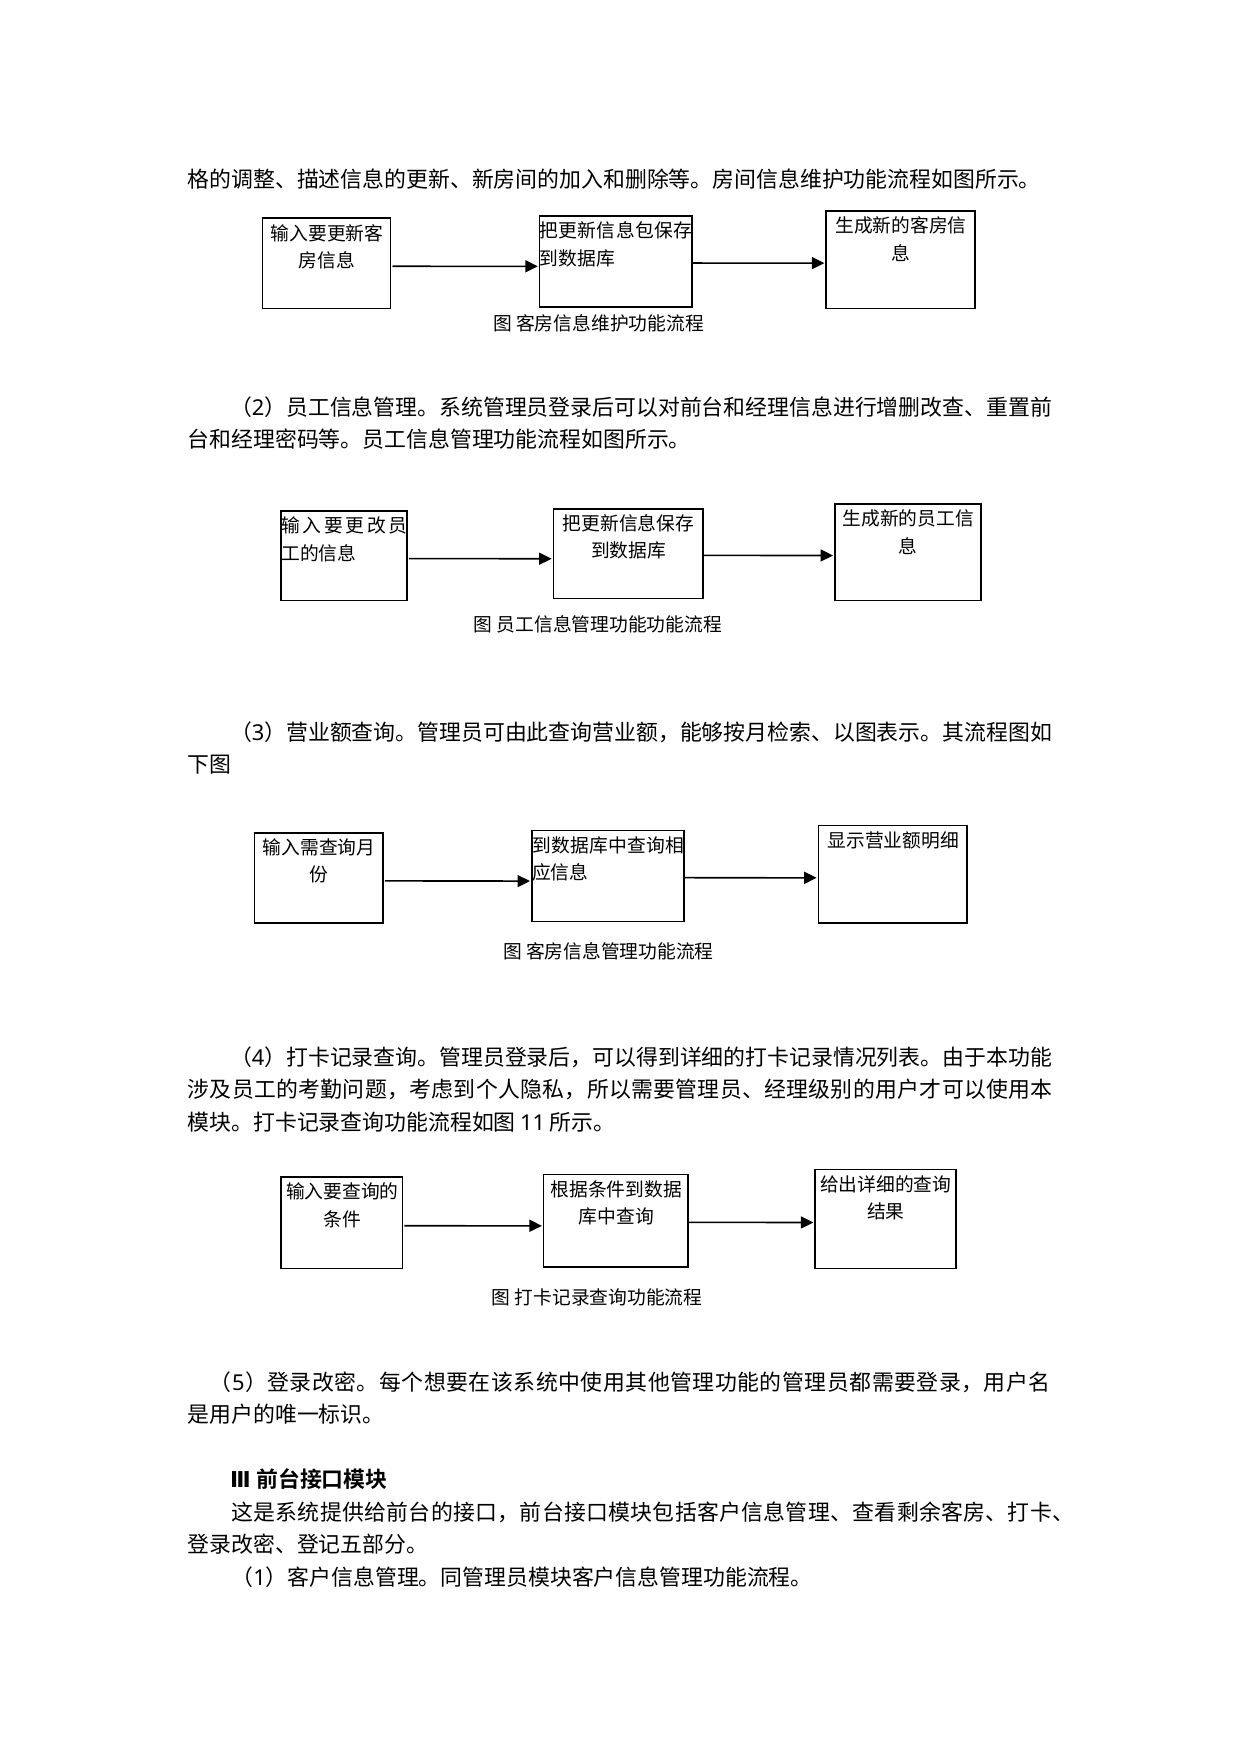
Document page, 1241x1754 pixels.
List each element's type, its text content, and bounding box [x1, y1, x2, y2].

list 营业额查询。管理员可由此查询营业额，能够按月检索、以图表示。其流程图如下图 [187, 714, 1053, 779]
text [187, 162, 1053, 194]
text （5）登录改密。每个想要在该系统中使用其他管理功能的管理员都需要登录，用户名是用户的唯一标识。 [187, 1364, 1053, 1429]
text （4）打卡记录查询。管理员登录后，可以得到详细的打卡记录情况列表。由于本功能涉及员工的考勤问题，考虑到个人隐私，所以需要管理员、经理级别的用户才可以使用本模块。打卡记录查询功能流程如图11所示。 [187, 1039, 1053, 1137]
text （2）员工信息管理。系统管理员登录后可以对前台和经理信息进行增删改查、重置前台和经理密码等。员工信息管理功能流程如图所示。 [187, 389, 1053, 454]
text 这是系统提供给前台的接口，前台接口模块包括客户信息管理、查看剩余客房、打卡、登录改密、登记五部分。 [187, 1494, 1053, 1559]
text Ⅲ 前台接口模块 [187, 1462, 1053, 1494]
text （1）客户信息管理。同管理员模块客户信息管理功能流程。 [187, 1559, 1053, 1592]
